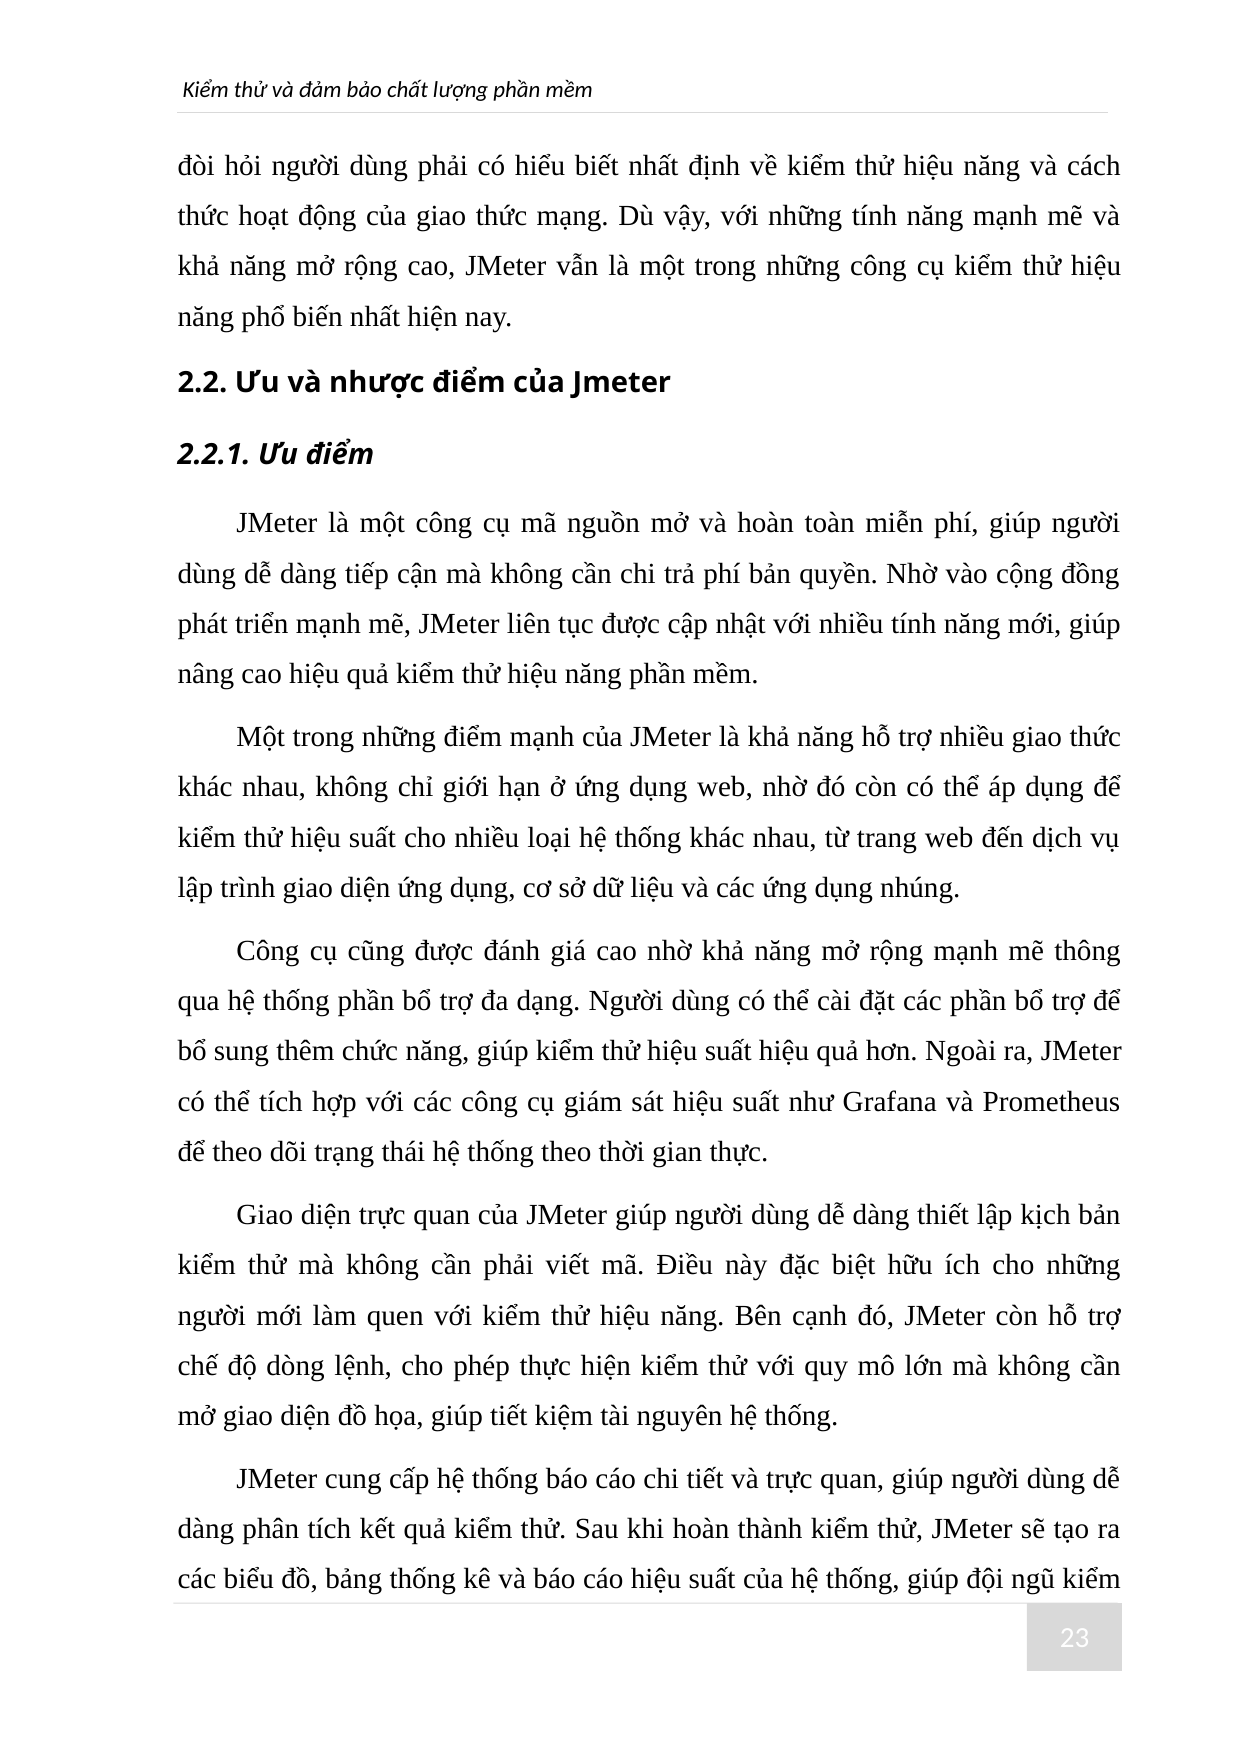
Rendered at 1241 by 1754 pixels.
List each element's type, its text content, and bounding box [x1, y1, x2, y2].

subtitle 2.2.1. Ưu điểm [177, 433, 1122, 473]
text JMeter là một công cụ mã nguồn mở và hoàn toàn miễn phí, giúp người dùng dễ dàng tiếp cận mà không cần chi trả phí bản quyền. Nhờ vào cộng đồng phát triển mạnh mẽ, JMeter liên tục được cập nhật với nhiều tính năng mới, giúp nâng cao hiệu quả kiểm thử hiệu năng phần mềm. [177, 505, 1122, 690]
text Một trong những điểm mạnh của JMeter là khả năng hỗ trợ nhiều giao thức khác nhau, không chỉ giới hạn ở ứng dụng web, nhờ đó còn có thể áp dụng để kiểm thử hiệu suất cho nhiều loại hệ thống khác nhau, từ trang web đến dịch vụ lập trình giao diện ứng dụng, cơ sở dữ liệu và các ứng dụng nhúng. [177, 719, 1122, 904]
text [177, 1461, 1122, 1595]
text Công cụ cũng được đánh giá cao nhờ khả năng mở rộng mạnh mẽ thông qua hệ thống phần bổ trợ đa dạng. Người dùng có thể cài đặt các phần bổ trợ để bổ sung thêm chức năng, giúp kiểm thử hiệu suất hiệu quả hơn. Ngoài ra, JMeter có thể tích hợp với các công cụ giám sát hiệu suất như Grafana và Prometheus để theo dõi trạng thái hệ thống theo thời gian thực. [177, 933, 1122, 1168]
subtitle 2.2. Ưu và nhược điểm của Jmeter [177, 361, 1122, 401]
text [177, 148, 1122, 332]
text Giao diện trực quan của JMeter giúp người dùng dễ dàng thiết lập kịch bản kiểm thử mà không cần phải viết mã. Điều này đặc biệt hữu ích cho những người mới làm quen với kiểm thử hiệu năng. Bên cạnh đó, JMeter còn hỗ trợ chế độ dòng lệnh, cho phép thực hiện kiểm thử với quy mô lớn mà không cần mở giao diện đồ họa, giúp tiết kiệm tài nguyên hệ thống. [177, 1197, 1122, 1432]
